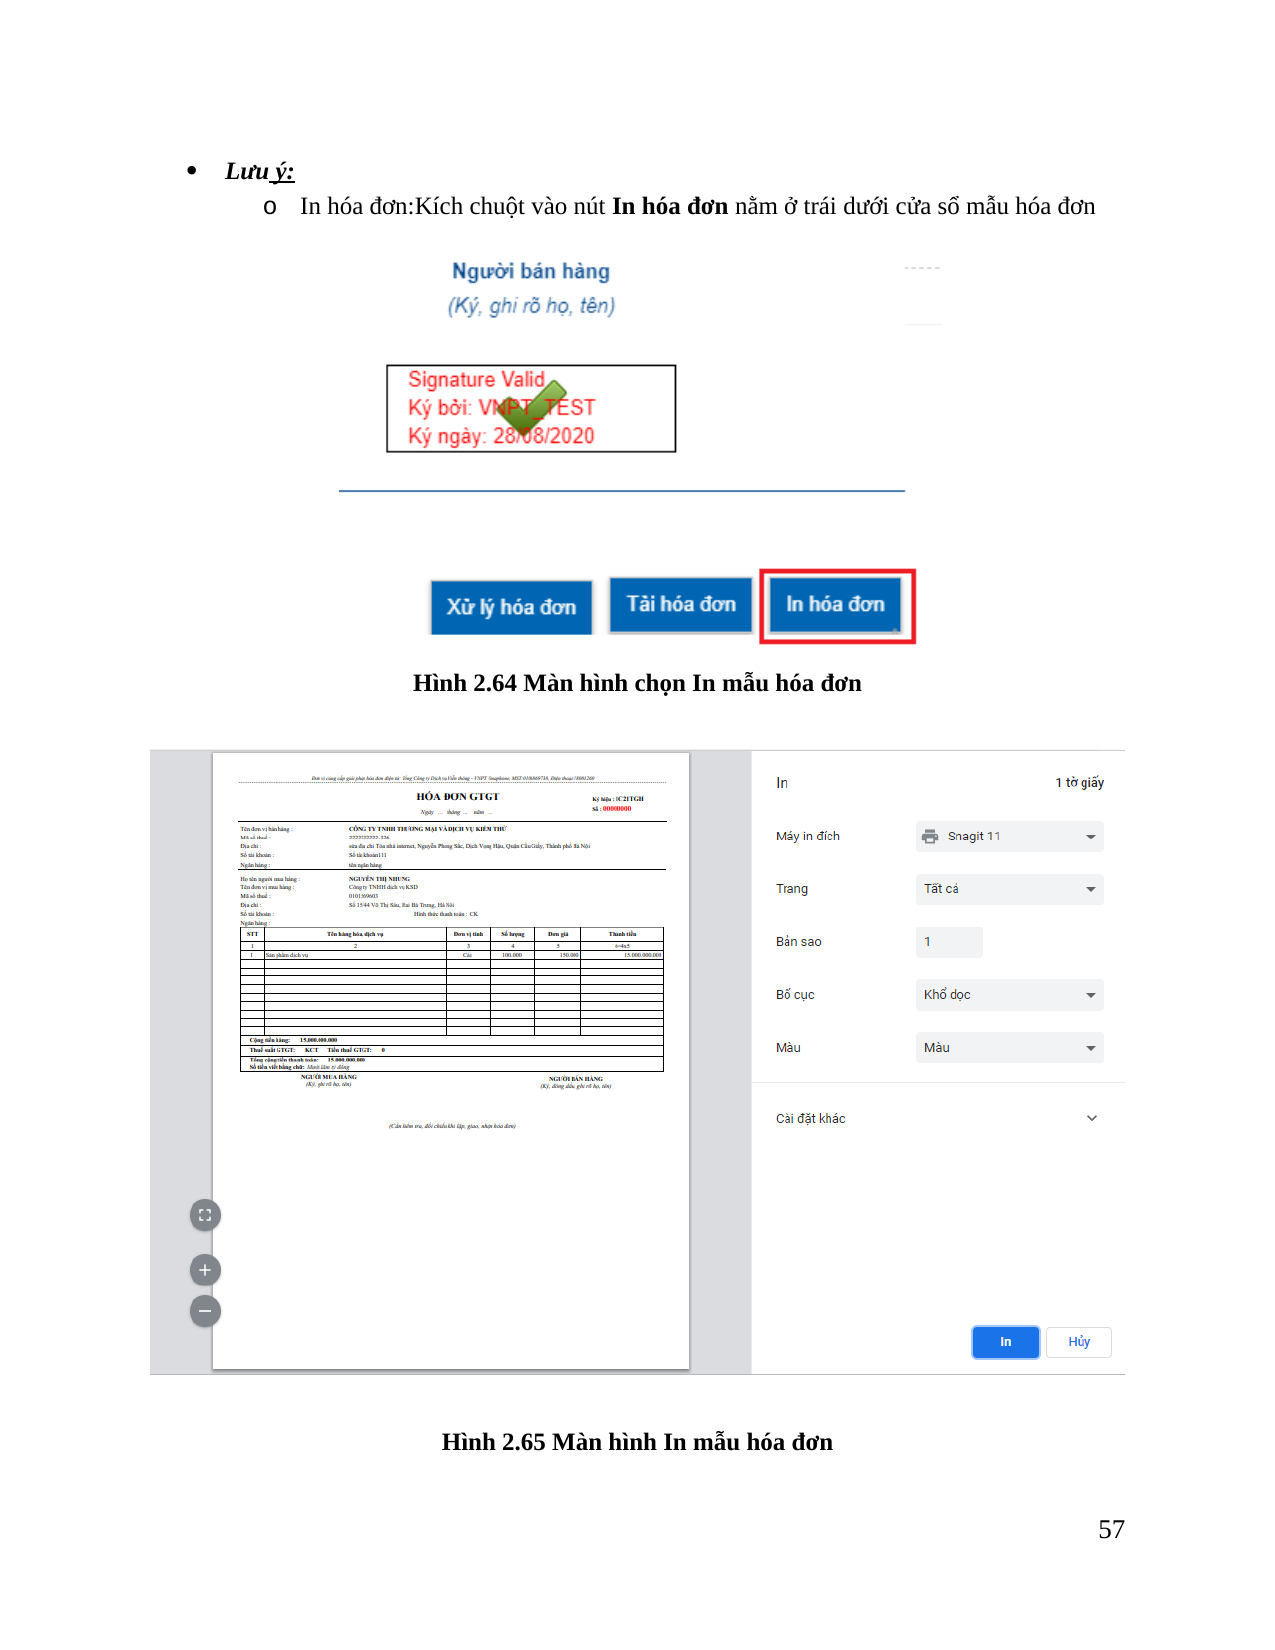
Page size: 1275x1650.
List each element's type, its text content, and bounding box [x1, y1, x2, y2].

picture [150, 749, 1125, 1375]
text Hình 2.64 Màn hình chọn In mẫu hóa đơn [150, 668, 1125, 697]
picture [338, 233, 943, 657]
list In hóa đơn:Kích chuột vào nút In hóa đơn nằm ở trái dưới cửa sổ mẫu hóa đơn [262, 191, 1125, 222]
text Hình 2.65 Màn hình In mẫu hóa đơn [150, 1427, 1125, 1456]
list Lưu ý: [187, 156, 1125, 185]
